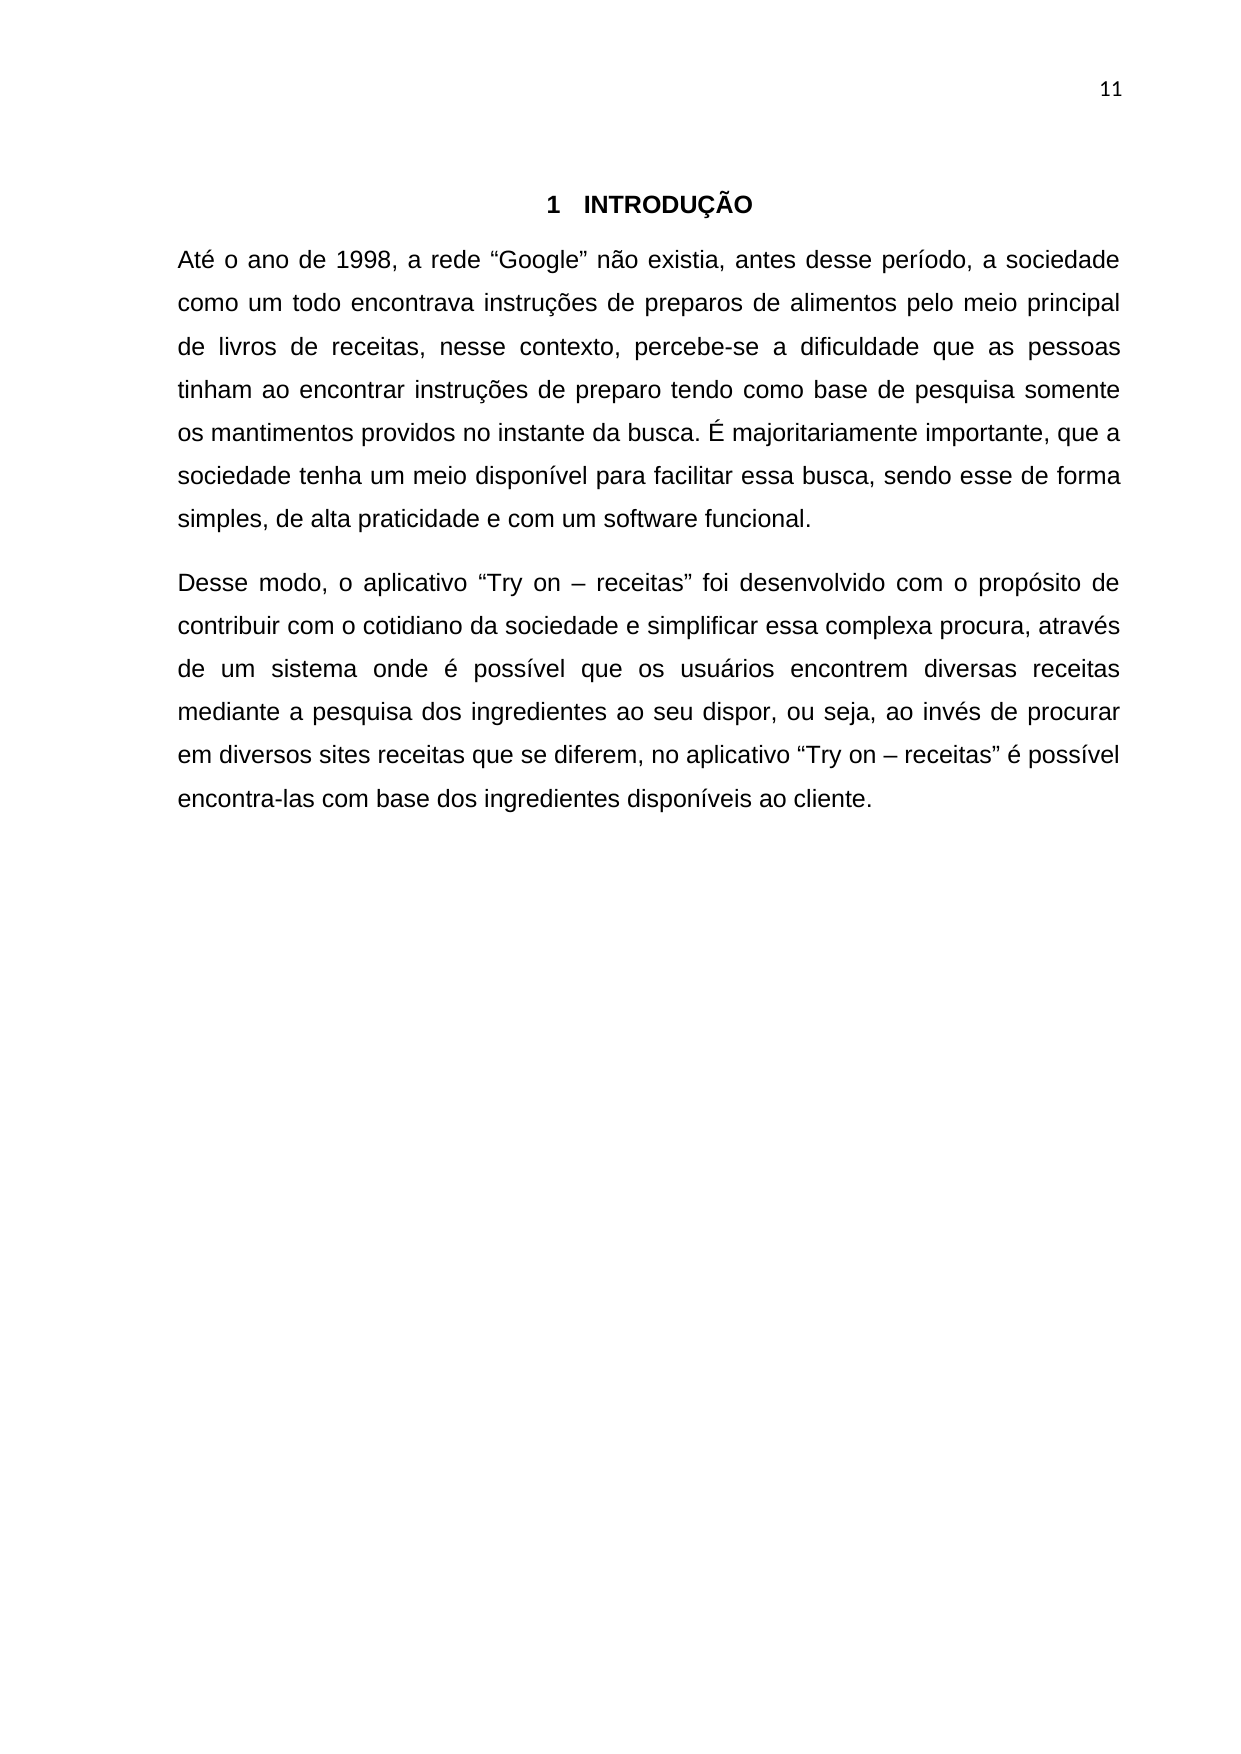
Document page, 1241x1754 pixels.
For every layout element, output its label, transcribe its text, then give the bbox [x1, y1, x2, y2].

subtitle INTRODUÇÃO [177, 190, 1122, 218]
text Até o ano de 1998, a rede “Google” não existia, antes desse período, a sociedade como um todo encontrava instruções de preparos de alimentos pelo meio principal de livros de receitas, nesse contexto, percebe-se a dificuldade que as pessoas tinham ao encontrar instruções de preparo tendo como base de pesquisa somente os mantimentos providos no instante da busca. É majoritariamente importante, que a sociedade tenha um meio disponível para facilitar essa busca, sendo esse de forma simples, de alta praticidade e com um software funcional. [177, 245, 1122, 533]
text Desse modo, o aplicativo “Try on – receitas” foi desenvolvido com o propósito de contribuir com o cotidiano da sociedade e simplificar essa complexa procura, através de um sistema onde é possível que os usuários encontrem diversas receitas mediante a pesquisa dos ingredientes ao seu dispor, ou seja, ao invés de procurar em diversos sites receitas que se diferem, no aplicativo “Try on – receitas” é possível encontra-las com base dos ingredientes disponíveis ao cliente. [177, 568, 1122, 812]
